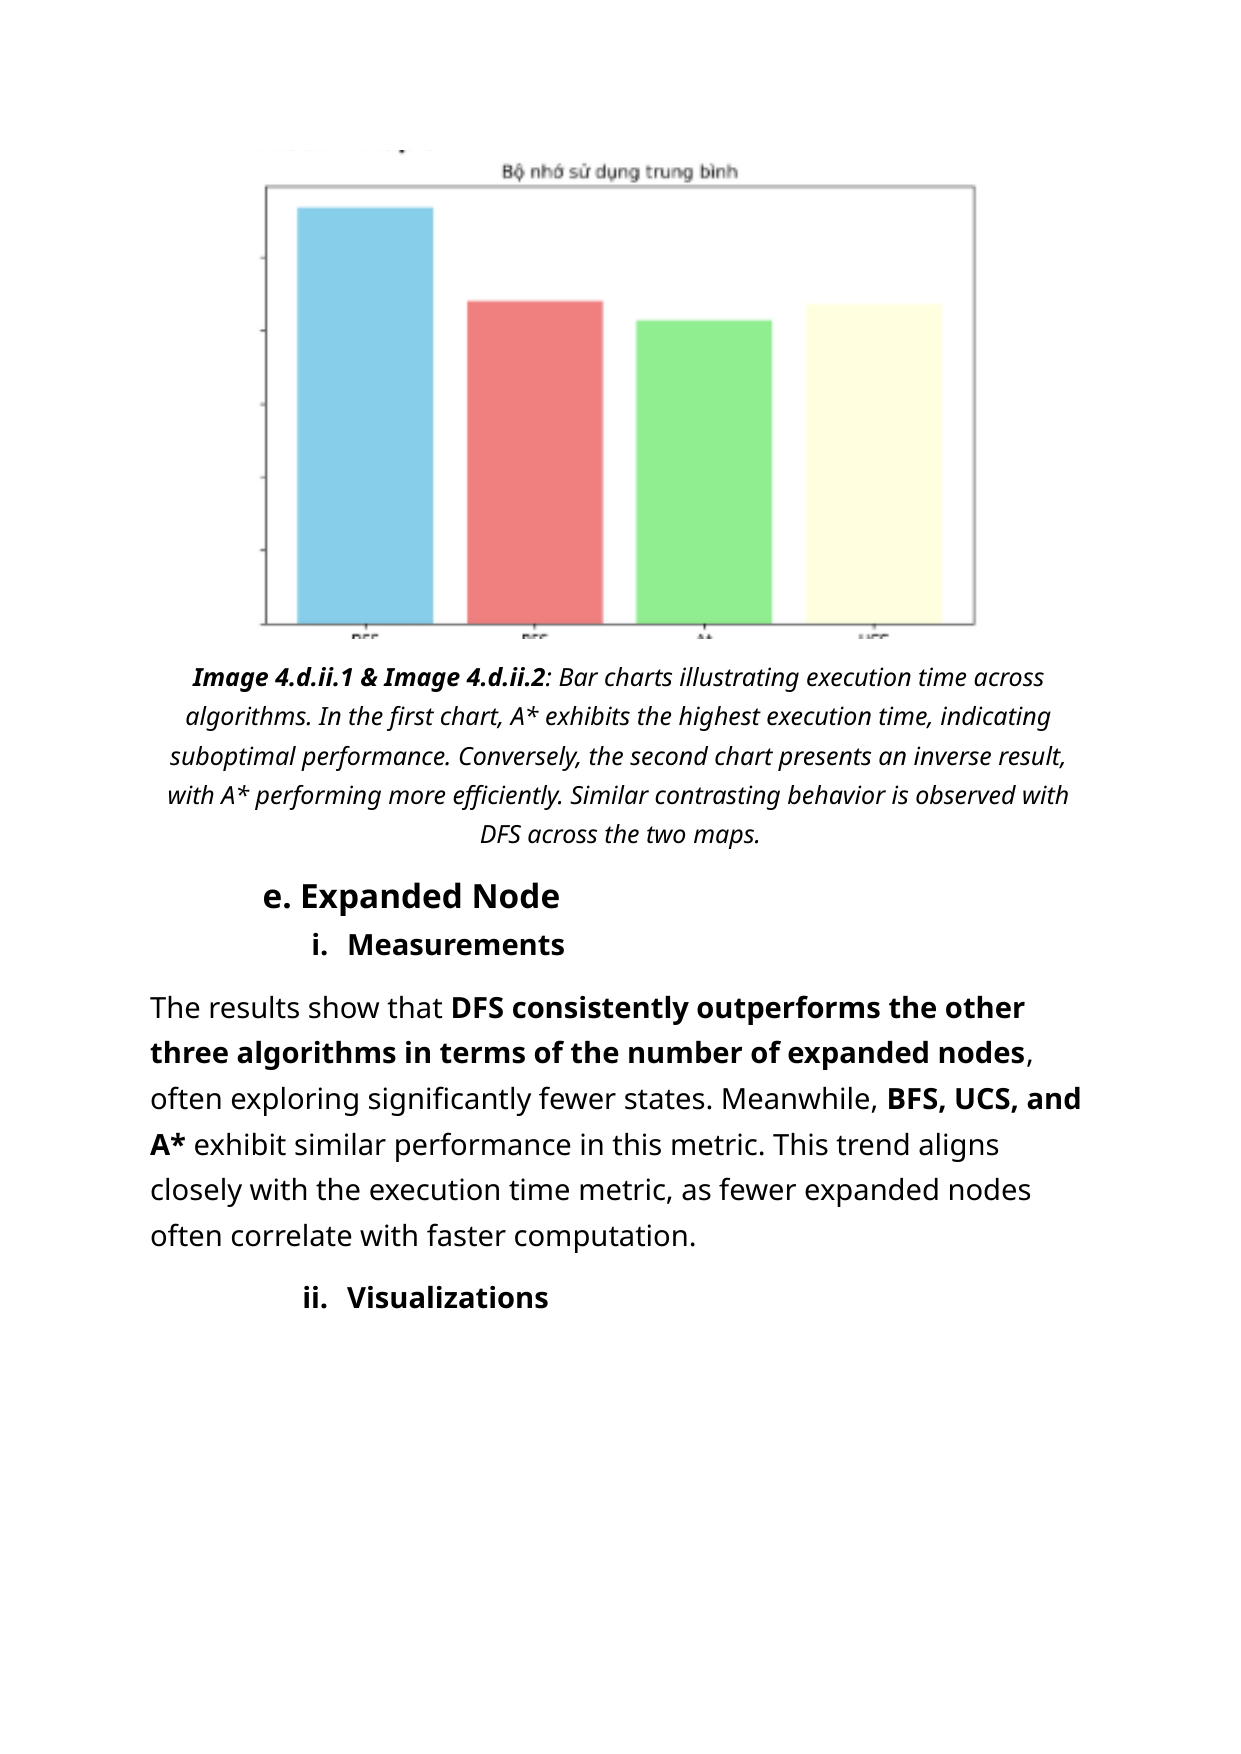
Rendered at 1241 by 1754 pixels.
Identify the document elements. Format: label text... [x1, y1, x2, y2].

list Visualizations [328, 1277, 1090, 1317]
text The results show that DFS consistently outperforms the other three algorithms in terms of the number of expanded nodes, often exploring significantly fewer states. Meanwhile, BFS, UCS, and A* exhibit similar performance in this metric. This trend aligns closely with the execution time metric, as fewer expanded nodes often correlate with faster computation. [150, 987, 1090, 1255]
text Image 4.d.ii.1 & Image 4.d.ii.2: Bar charts illustrating execution time across algorithms. In the first chart, A* exhibits the highest execution time, indicating suboptimal performance. Conversely, the second chart presents an inverse result, with A* performing more efficiently. Similar contrasting behavior is observed with DFS across the two maps. [150, 660, 1090, 851]
picture [255, 150, 985, 639]
list Measurements [328, 924, 1090, 964]
list Expanded Node [262, 872, 1090, 918]
